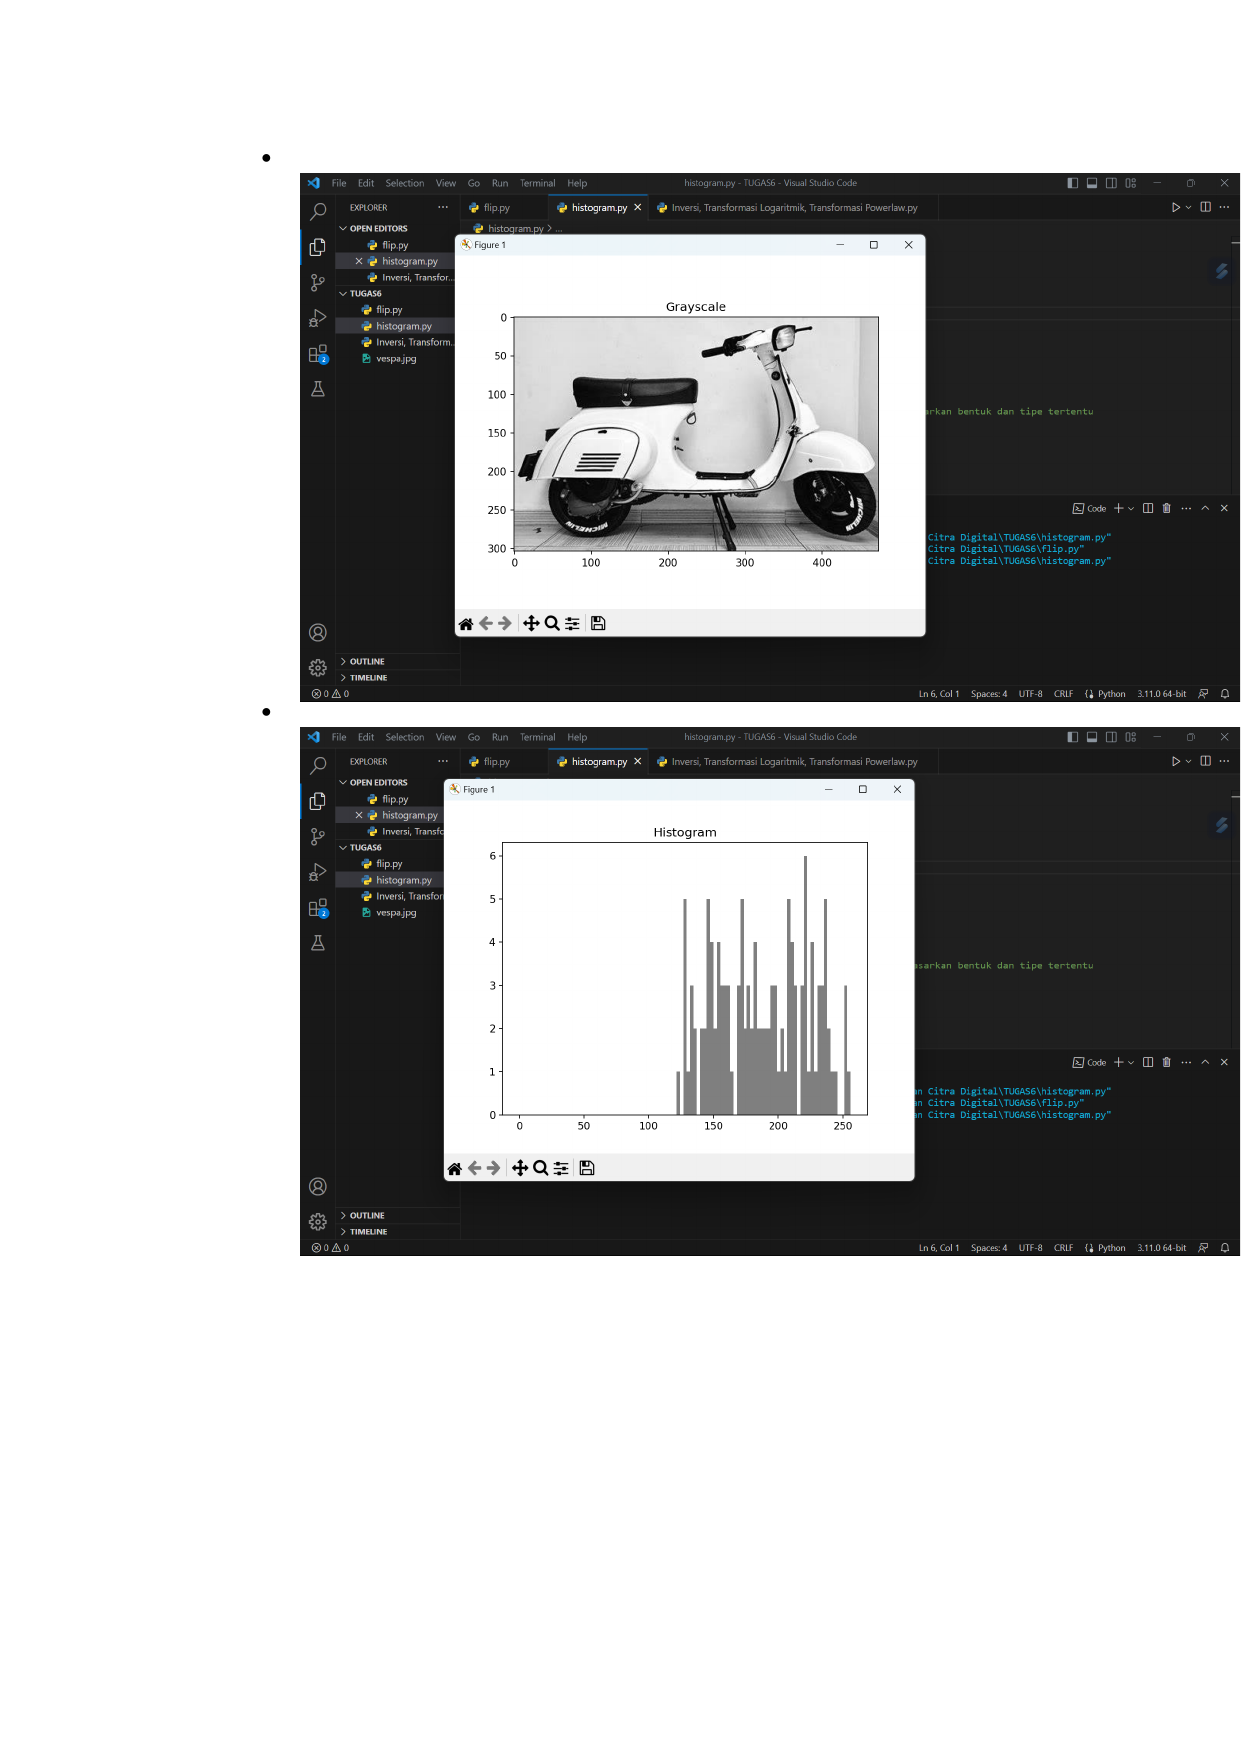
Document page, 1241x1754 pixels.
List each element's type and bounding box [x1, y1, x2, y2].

picture [300, 173, 1241, 702]
picture [300, 727, 1241, 1256]
